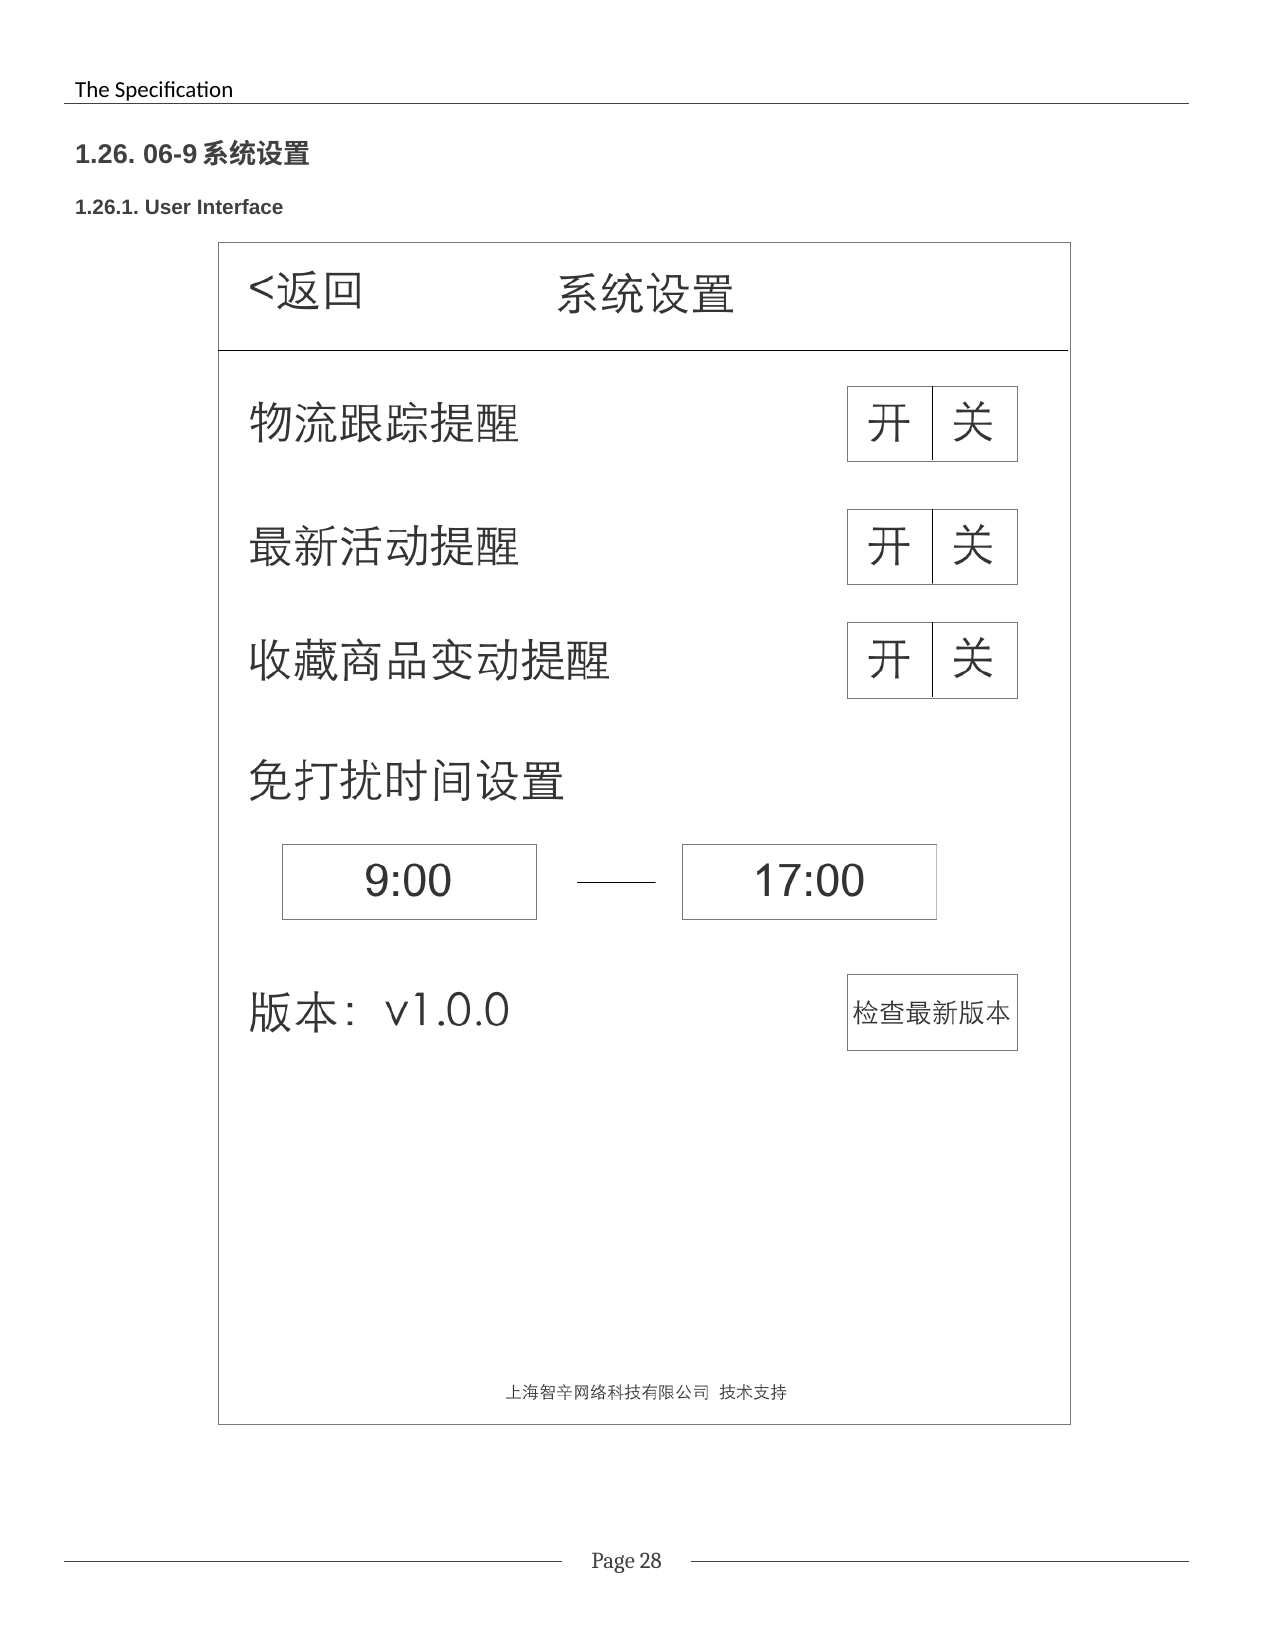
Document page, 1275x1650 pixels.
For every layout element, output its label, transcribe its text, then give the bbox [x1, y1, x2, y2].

subtitle 06-9系统设置 [75, 138, 1200, 169]
subtitle User Interface [75, 194, 1200, 218]
